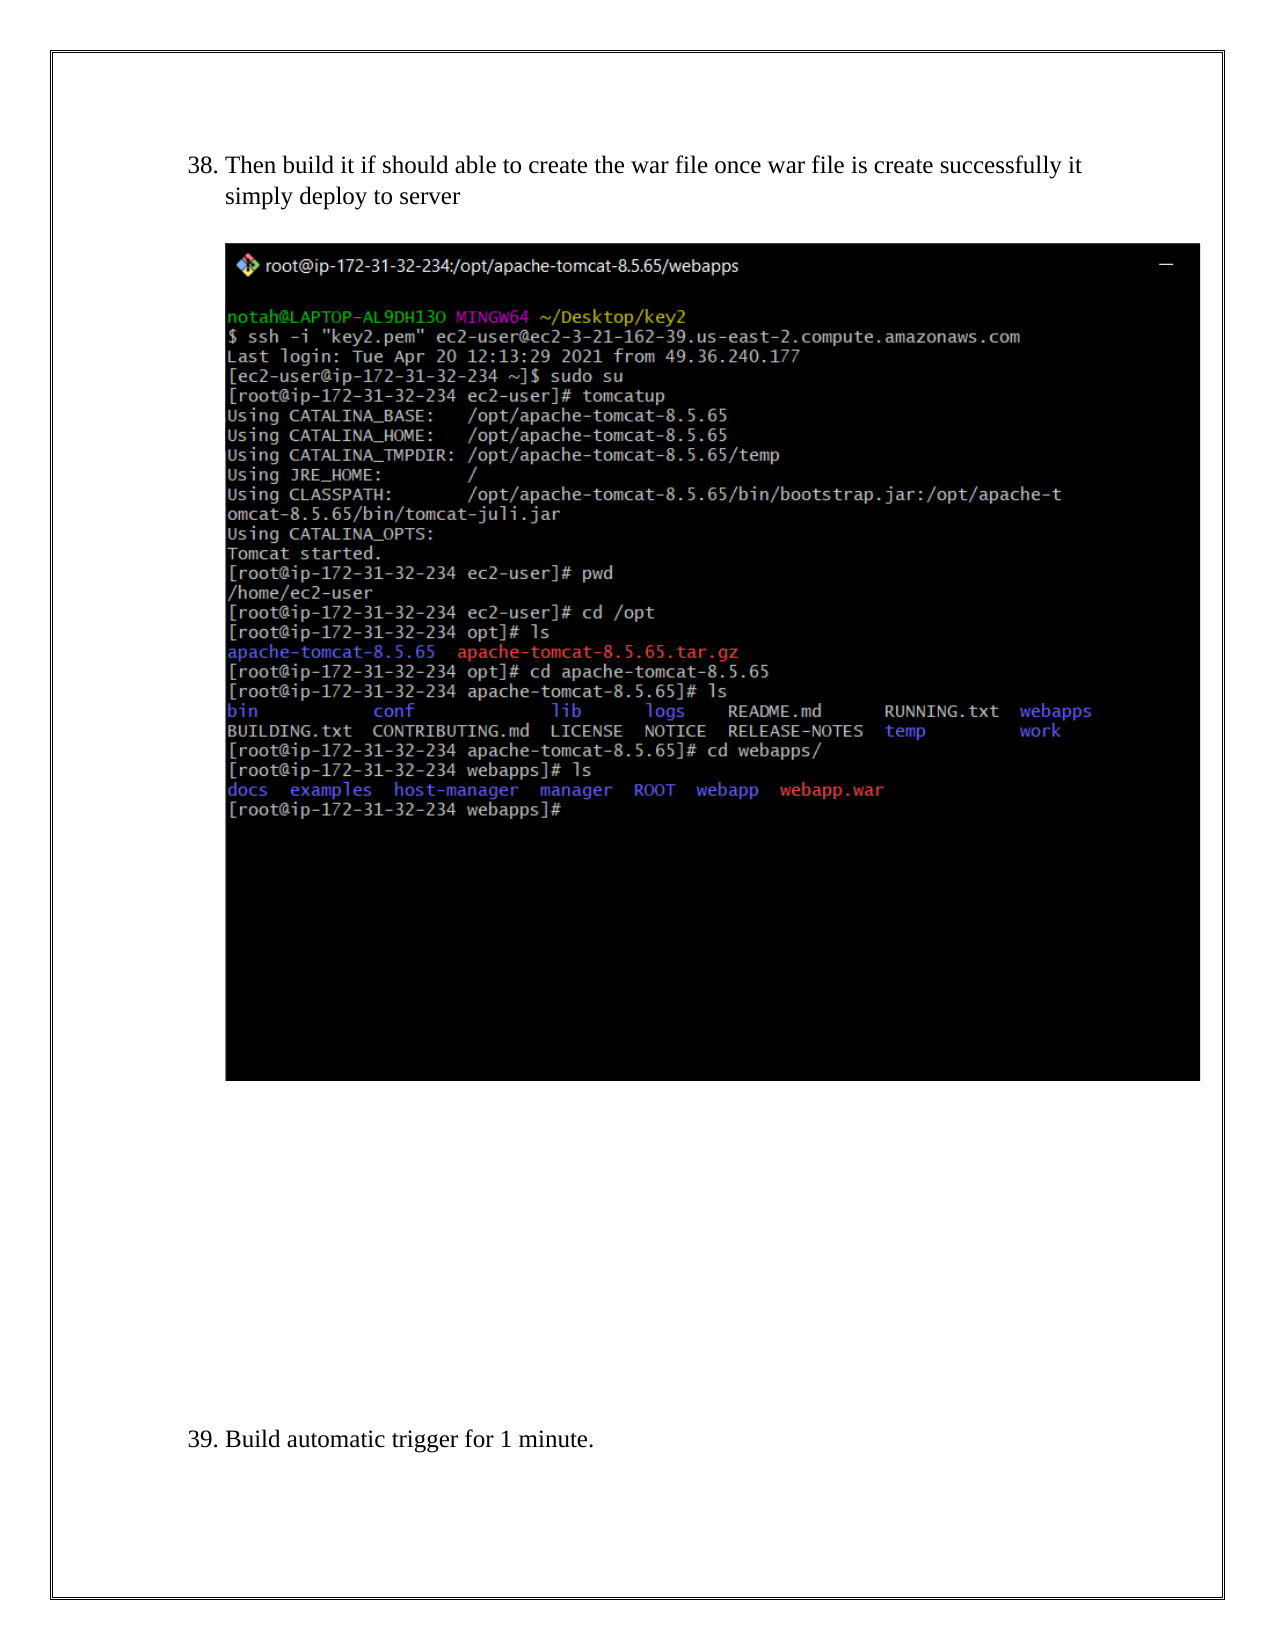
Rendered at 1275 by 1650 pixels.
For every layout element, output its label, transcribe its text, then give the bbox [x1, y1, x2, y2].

list Build automatic trigger for 1 minute. [187, 1424, 1125, 1453]
list Then build it if should able to create the war file once war file is create successfully it simply deploy to server [187, 150, 1125, 210]
picture [225, 243, 1200, 1081]
